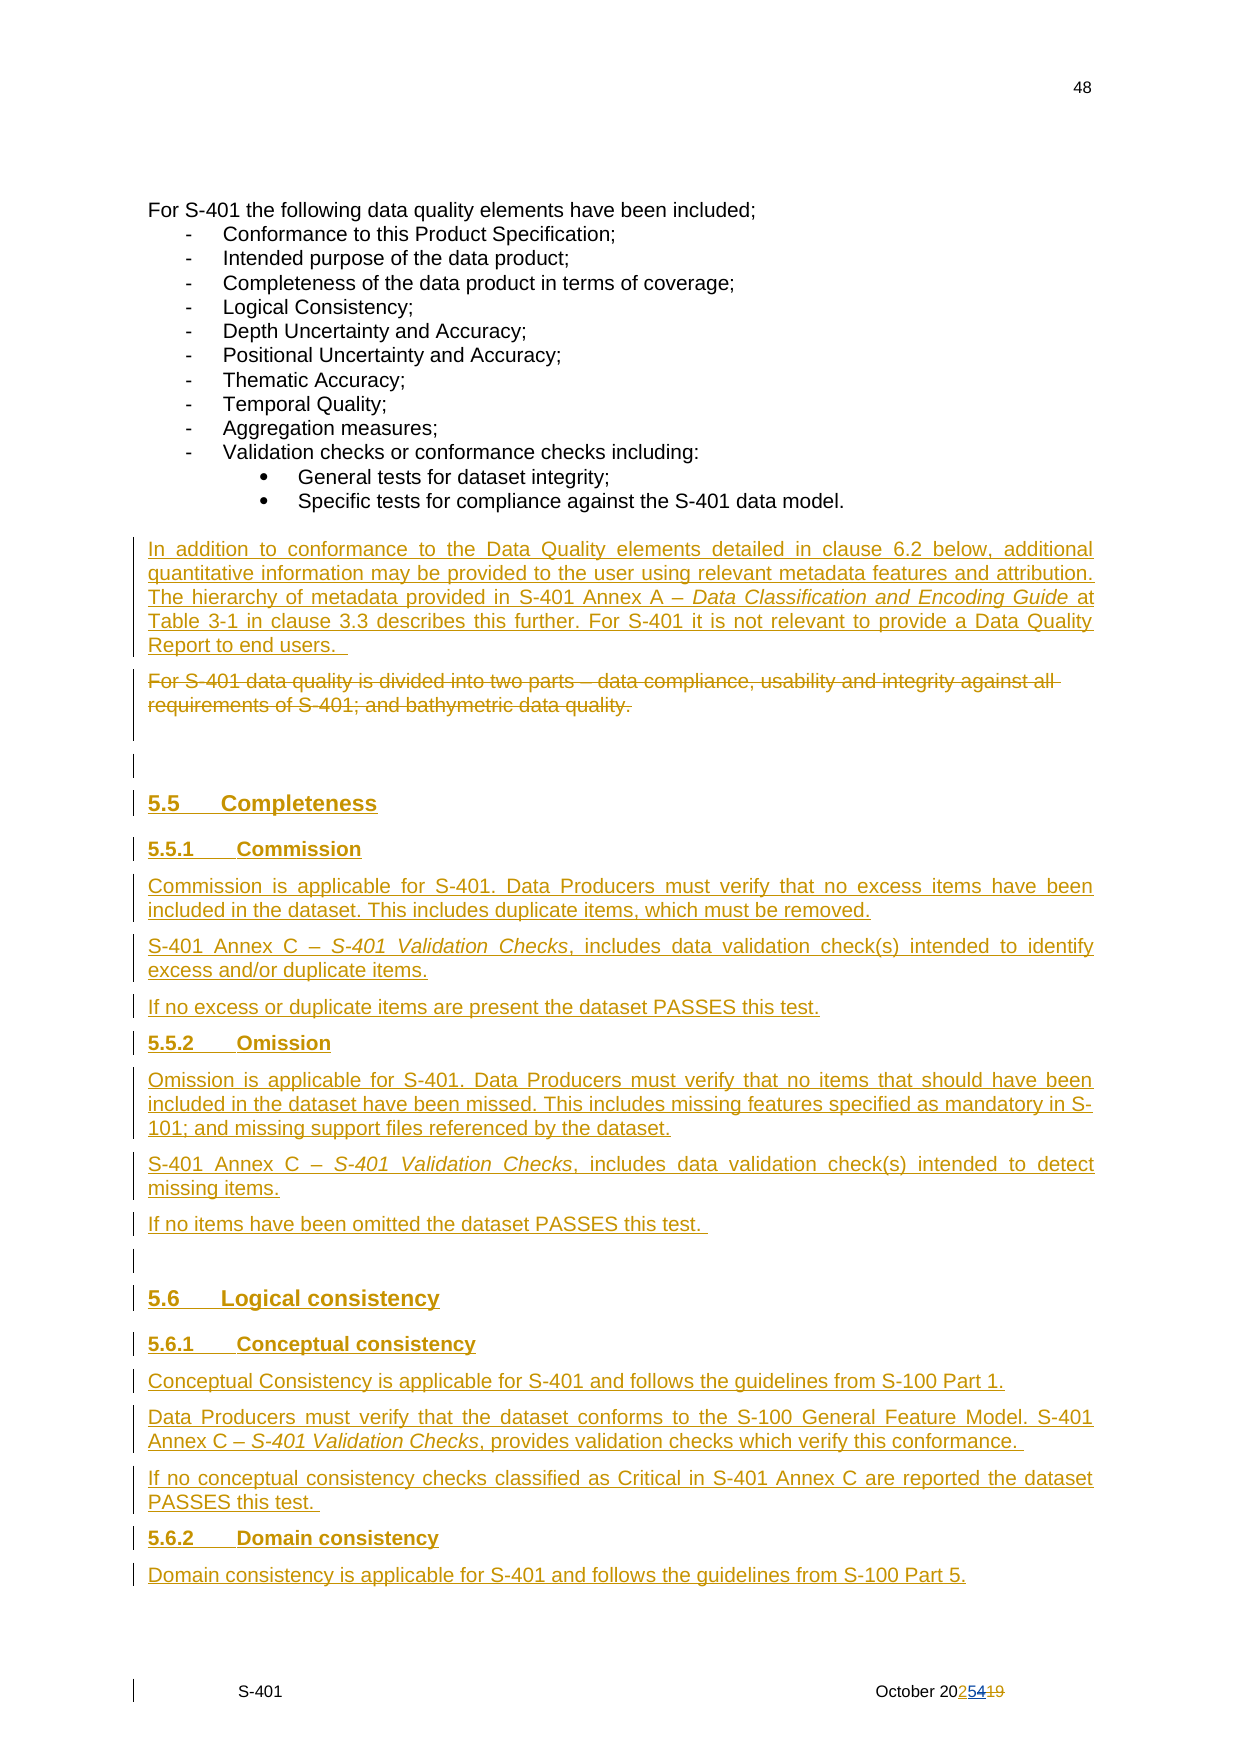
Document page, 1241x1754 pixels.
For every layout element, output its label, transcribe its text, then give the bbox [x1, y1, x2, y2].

list Completeness of the data product in terms of coverage; [185, 270, 1094, 294]
list Specific tests for compliance against the S-401 data model. [260, 489, 1094, 513]
list Depth Uncertainty and Accuracy; [185, 319, 1094, 343]
list Positional Uncertainty and Accuracy; [185, 343, 1094, 367]
list Conformance to this Product Specification; [185, 222, 1094, 246]
list Validation checks or conformance checks including: [185, 440, 1094, 464]
list Intended purpose of the data product; [185, 246, 1094, 270]
list General tests for dataset integrity; [260, 464, 1094, 488]
text For S-401 the following data quality elements have been included; [148, 198, 1094, 222]
list Logical Consistency; [185, 294, 1094, 318]
list Aggregation measures; [185, 416, 1094, 440]
list Temporal Quality; [185, 392, 1094, 416]
list Thematic Accuracy; [185, 367, 1094, 391]
